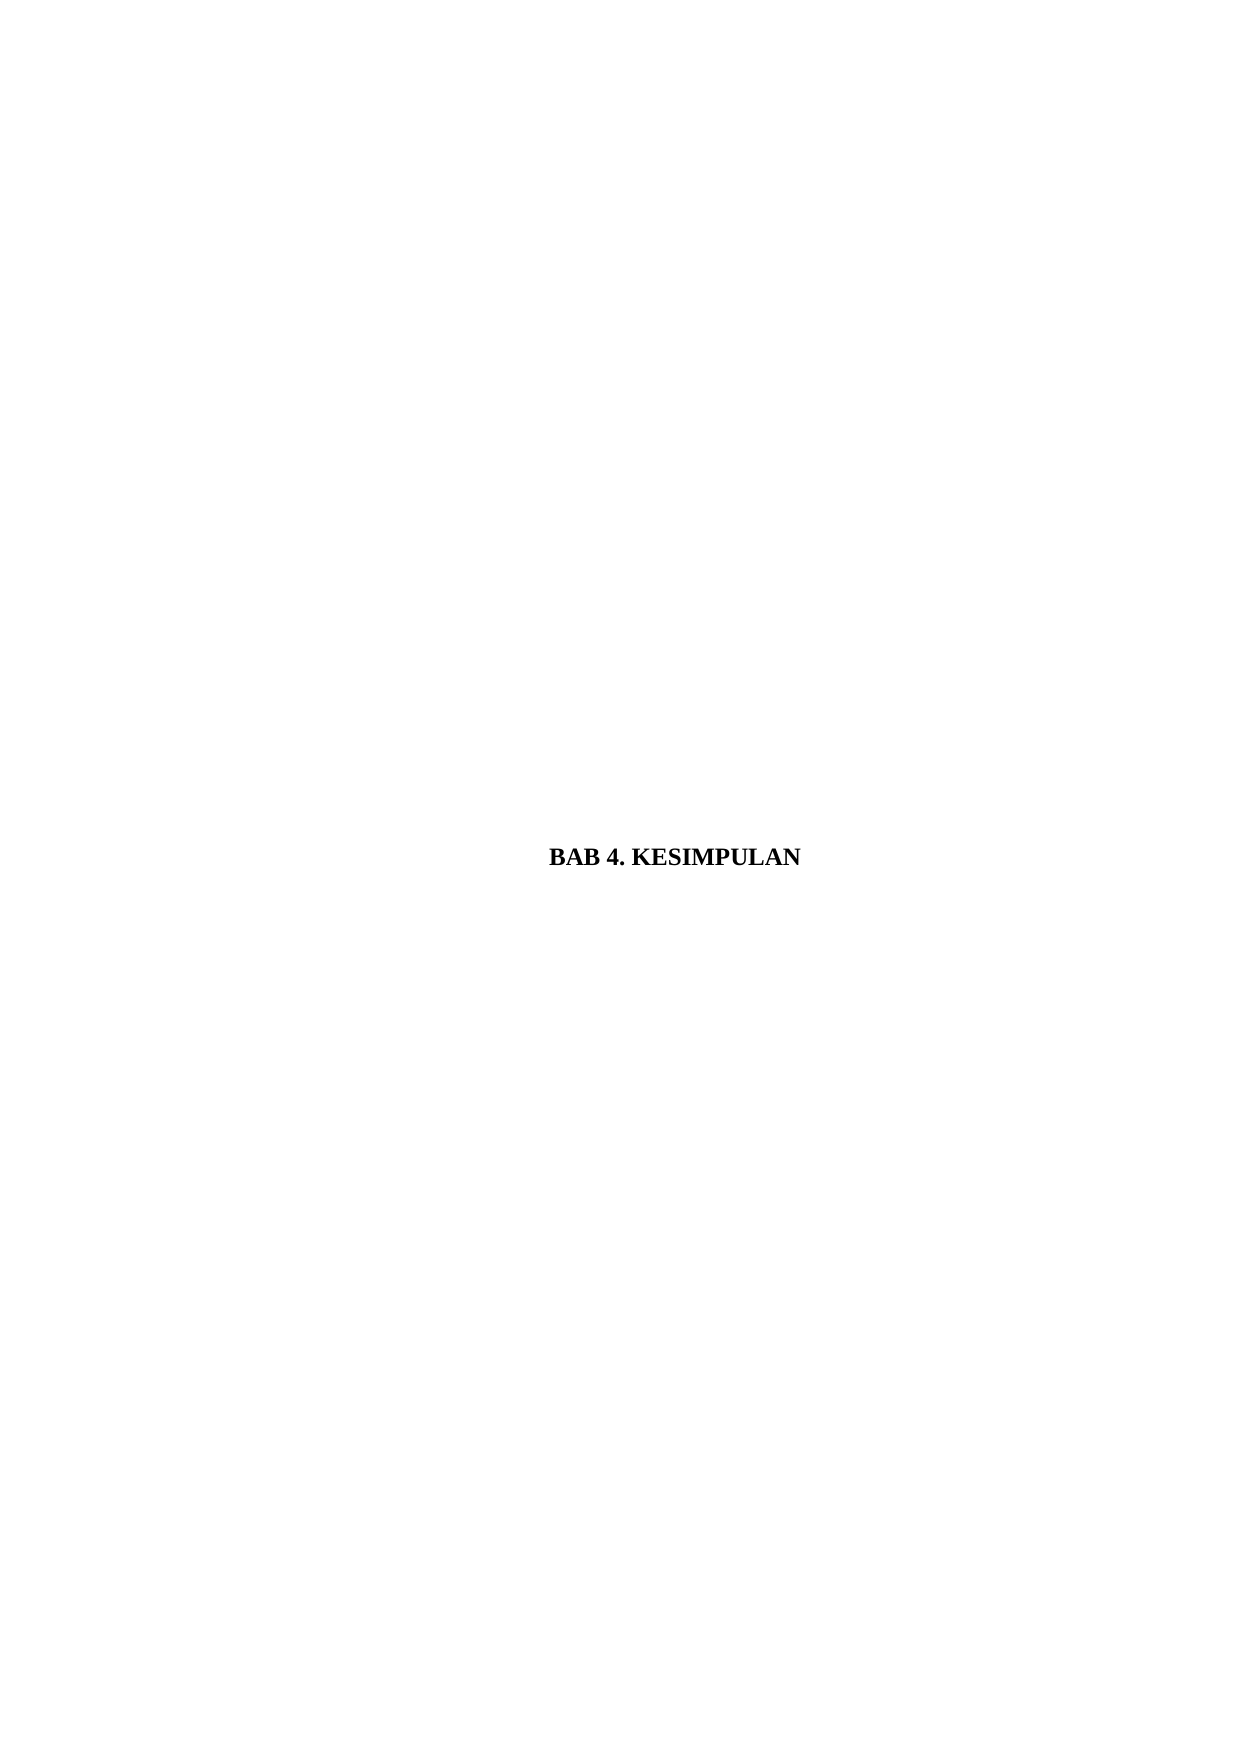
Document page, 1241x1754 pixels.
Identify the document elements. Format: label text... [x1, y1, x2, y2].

list BAB 4. KESIMPULAN [216, 842, 1134, 871]
